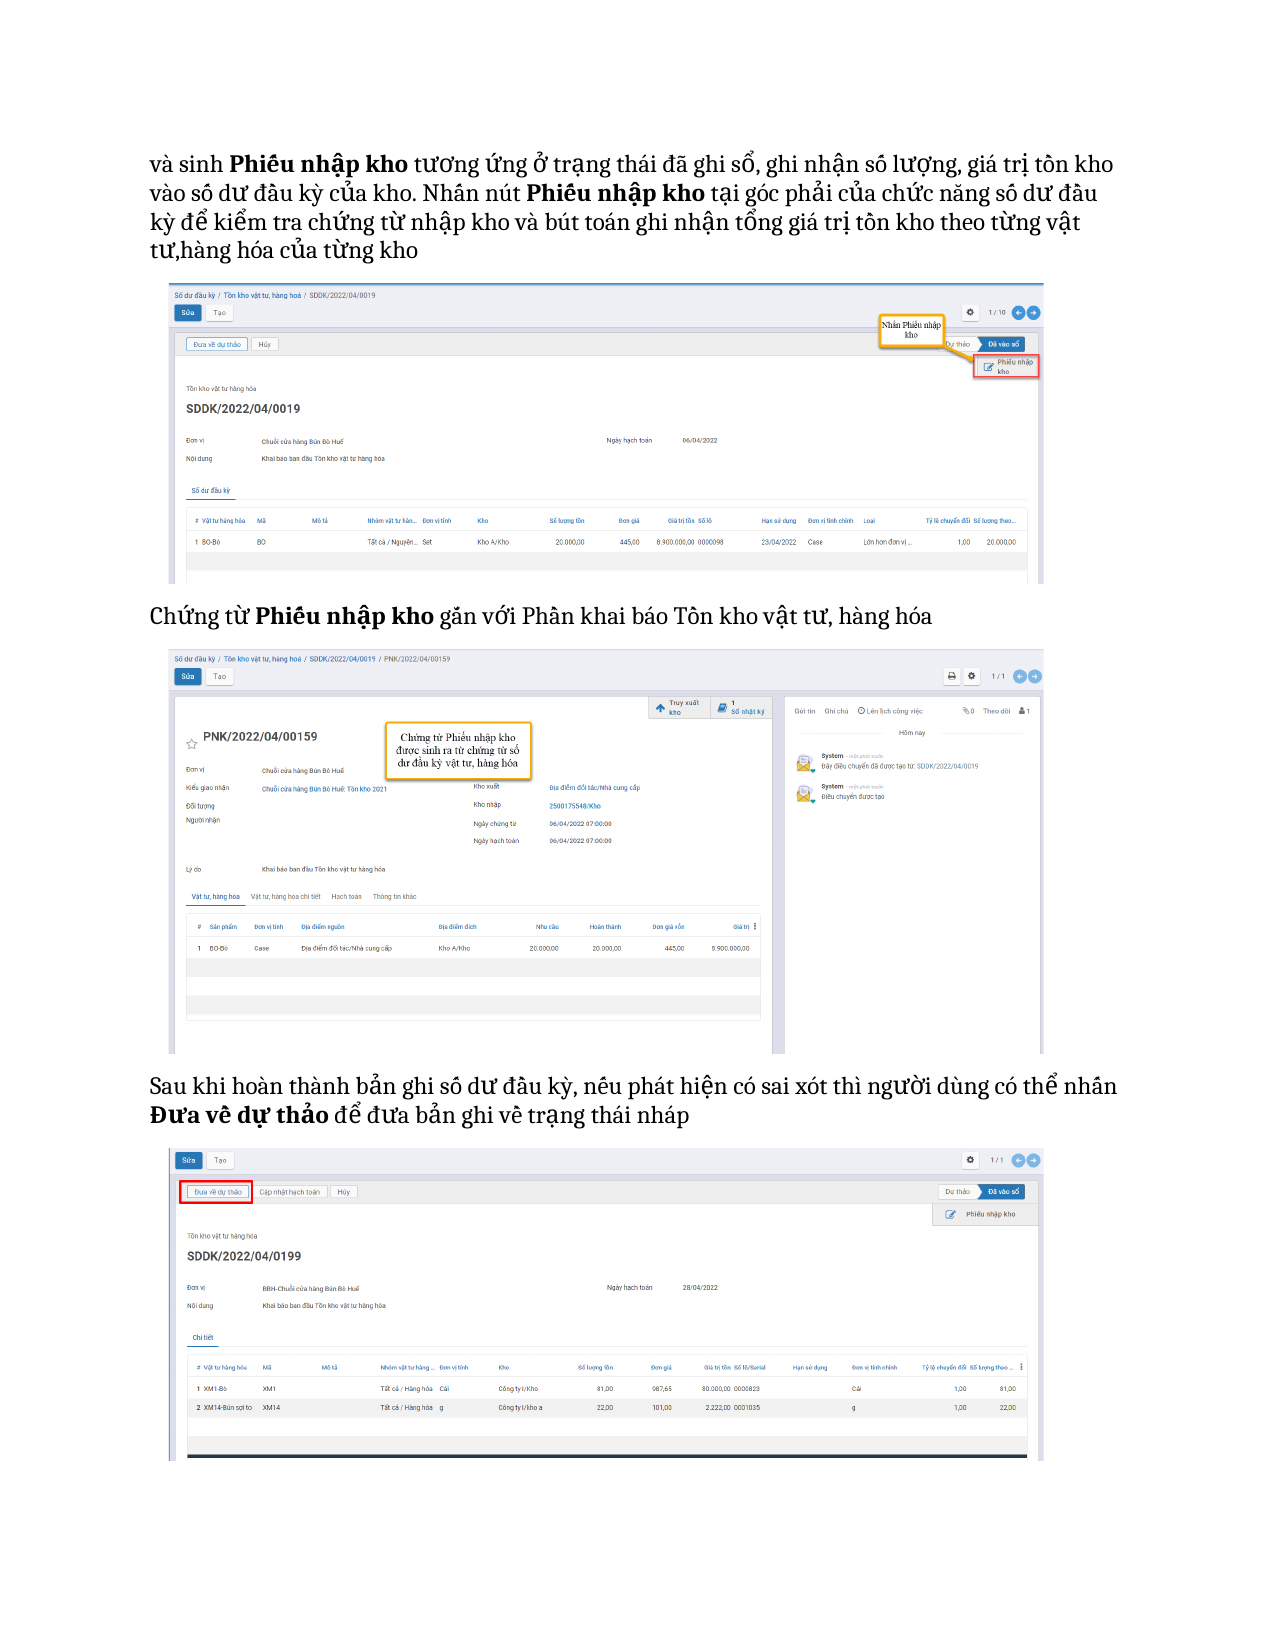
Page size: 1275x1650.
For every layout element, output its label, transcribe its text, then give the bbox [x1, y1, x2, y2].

text và sinh Phiếu nhập kho tương ứng ở trạng thái đã ghi sổ, ghi nhận số lượng, giá trị tồn kho vào số dư đầu kỳ của kho. Nhấn nút Phiếu nhập kho tại góc phải của chức năng số dư đầu kỳ để kiểm tra chứng từ nhập kho và bút toán ghi nhận tổng giá trị tồn kho theo từng vật tư,hàng hóa của từng kho [150, 150, 1125, 265]
text Sau khi hoàn thành bản ghi số dư đầu kỳ, nếu phát hiện có sai xót thì người dùng có thể nhấn Đưa về dự thảo để đưa bản ghi về trạng thái nháp [150, 1072, 1125, 1129]
text Chứng từ Phiếu nhập kho gắn với Phần khai báo Tồn kho vật tư, hàng hóa [150, 602, 1125, 631]
picture [168, 283, 1044, 584]
picture [168, 1148, 1044, 1461]
picture [168, 649, 1044, 1054]
